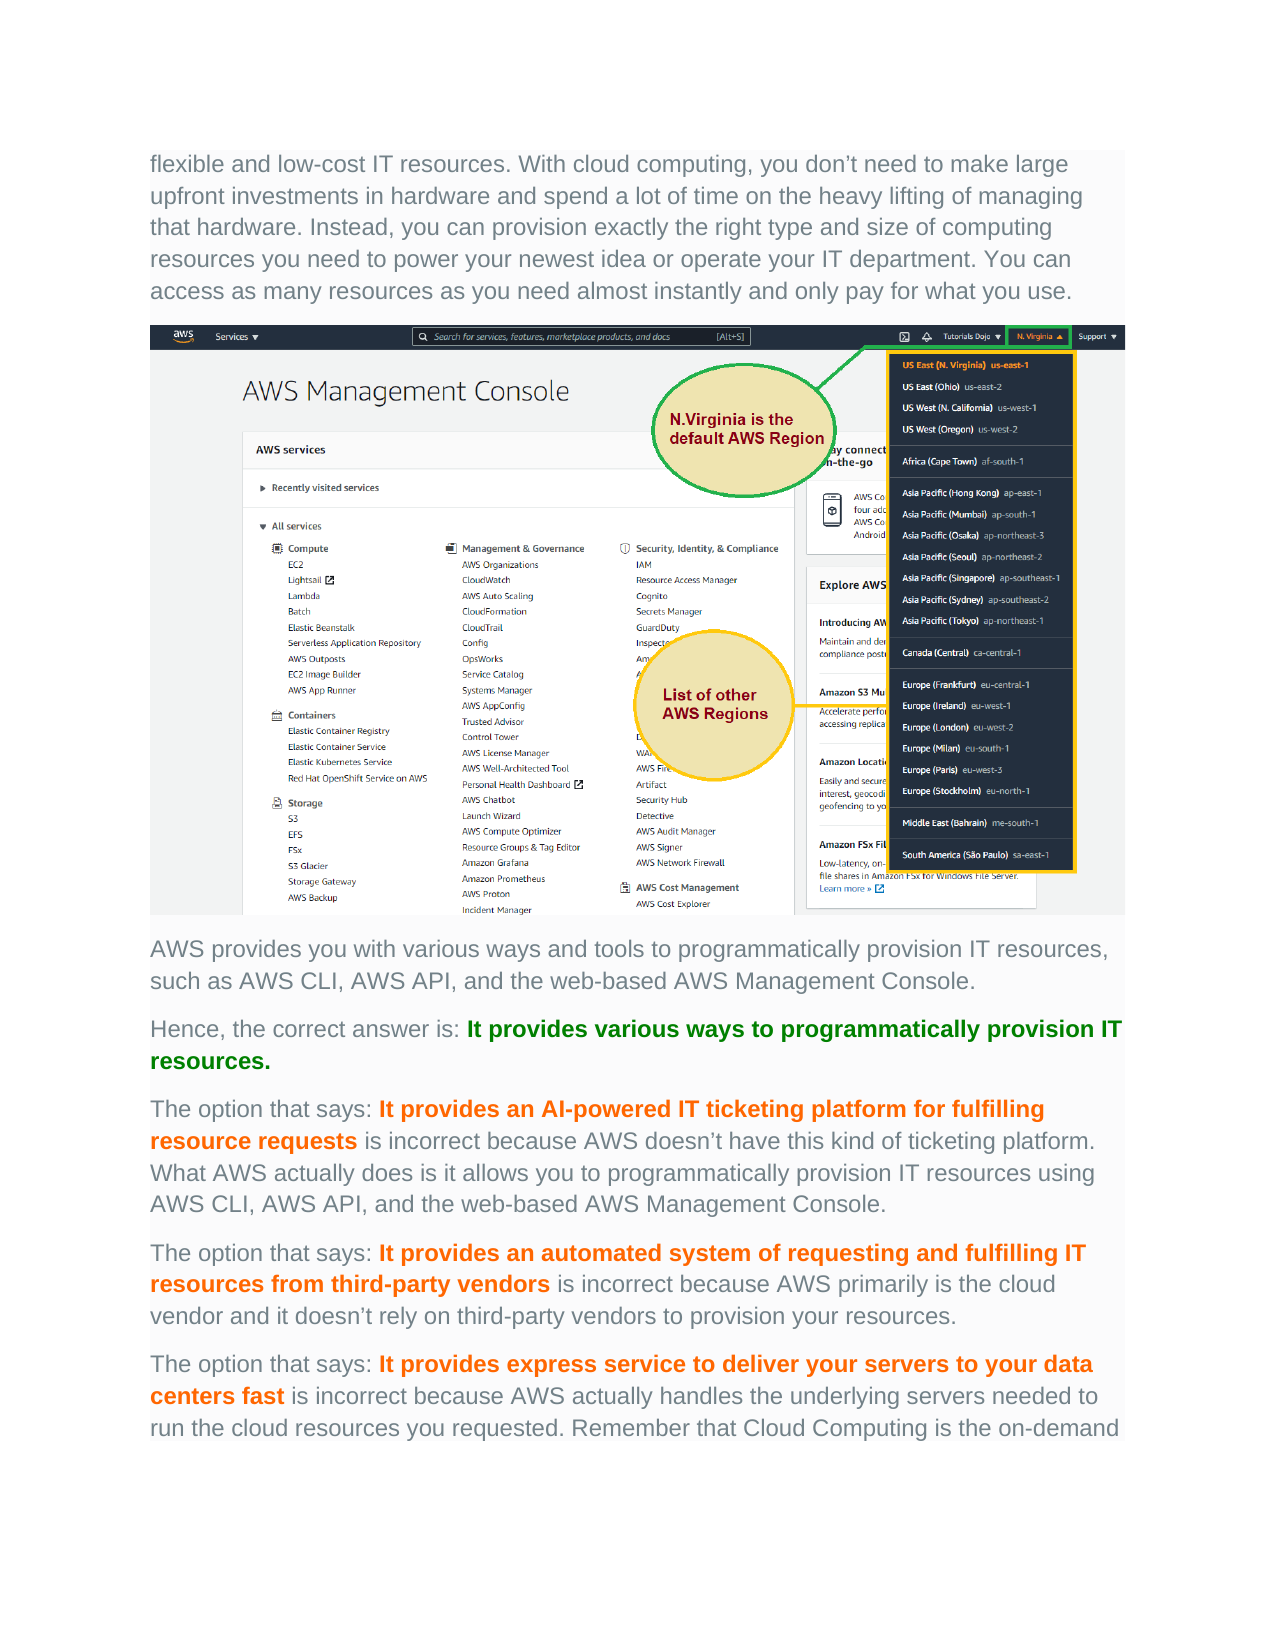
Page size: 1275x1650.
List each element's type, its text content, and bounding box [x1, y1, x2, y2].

text AWS provides you with various ways and tools to programmatically provision IT resources, such as AWS CLI, AWS API, and the web-based AWS Management Console. [150, 935, 1125, 994]
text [150, 1350, 1125, 1441]
text The option that says: It provides an automated system of requesting and fulfilling IT resources from third-party vendors is incorrect because AWS primarily is the cloud vendor and it doesn’t rely on third-party vendors to provision your resources. [150, 1238, 1125, 1329]
text Hence, the correct answer is: It provides various ways to programmatically provision IT resources. [150, 1015, 1125, 1074]
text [150, 150, 1125, 304]
text The option that says: It provides an AI-powered IT ticketing platform for fulfilling resource requests is incorrect because AWS doesn’t have this kind of ticketing platform. What AWS actually does is it allows you to programmatically provision IT resources using AWS CLI, AWS API, and the web-based AWS Management Console. [150, 1095, 1125, 1218]
picture [150, 325, 1125, 915]
